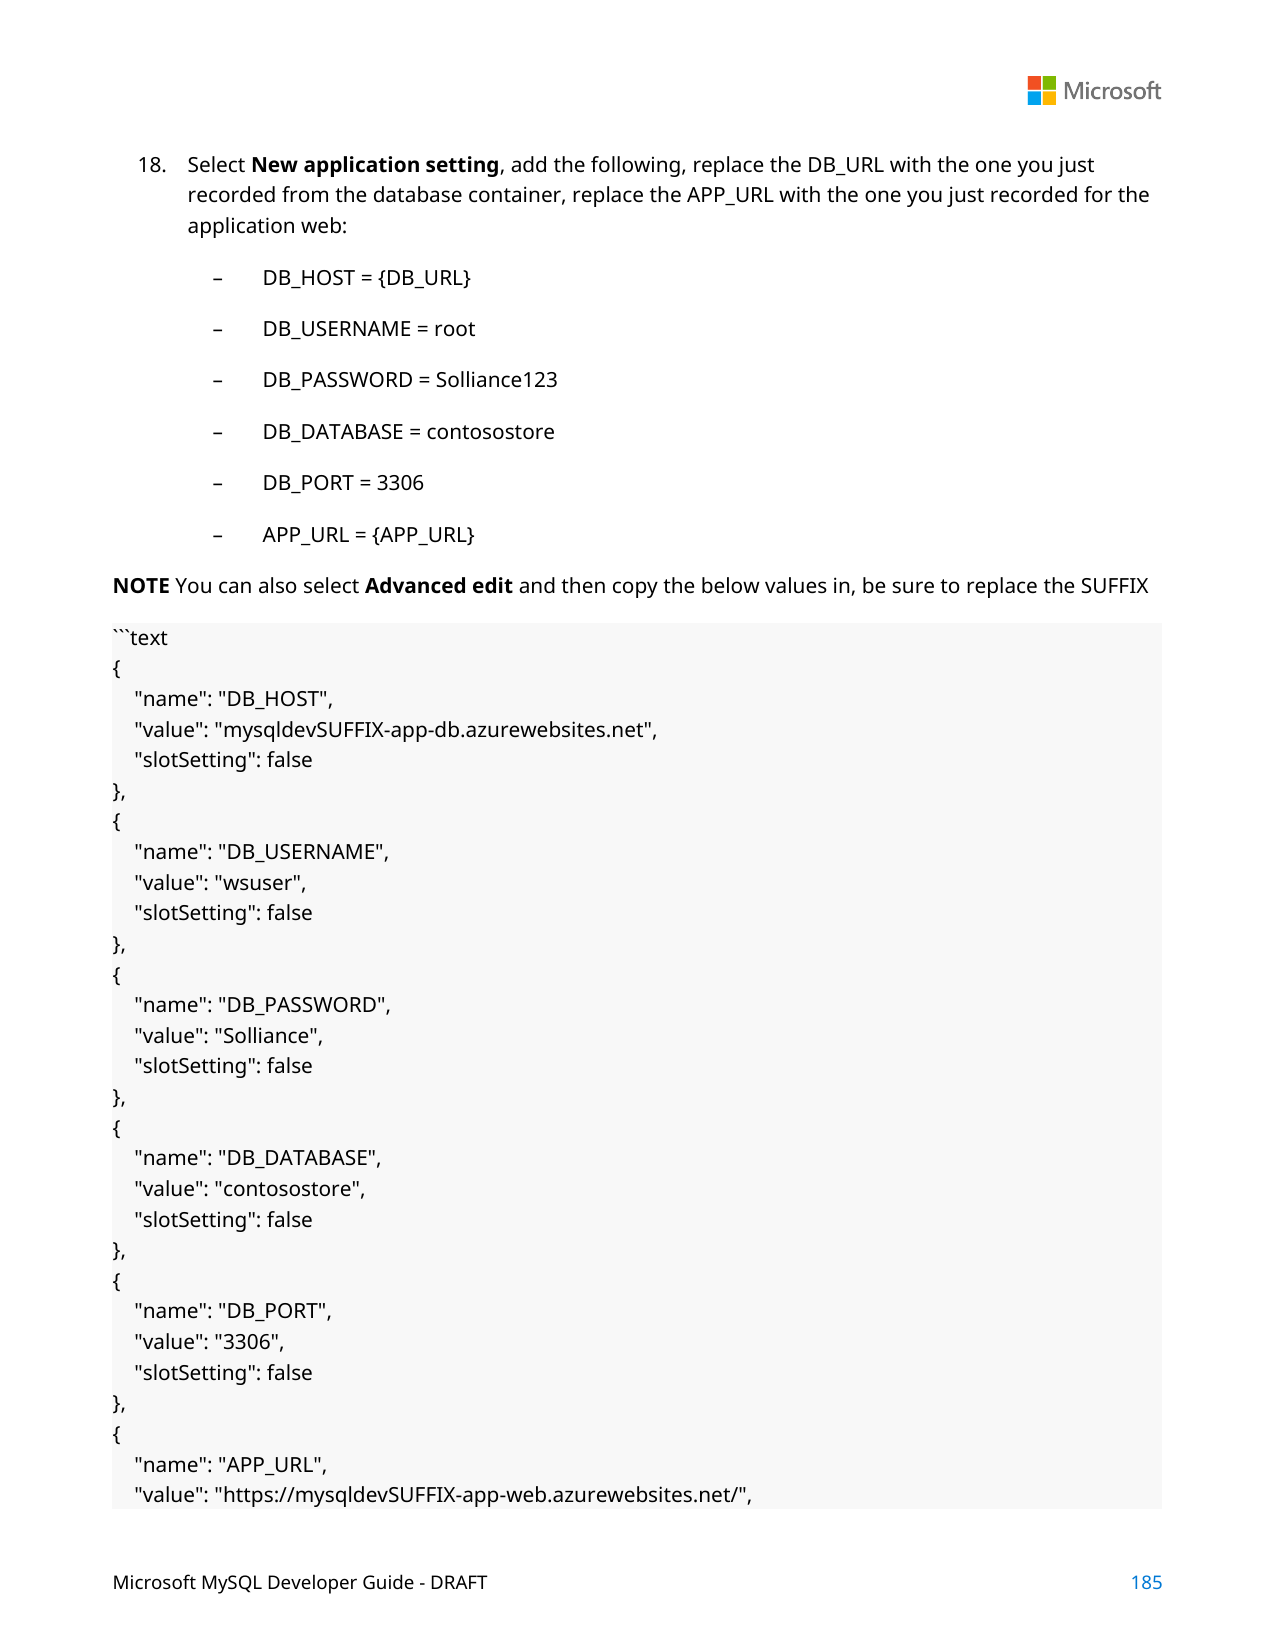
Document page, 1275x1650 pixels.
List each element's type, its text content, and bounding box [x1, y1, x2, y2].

list DB_DATABASE = contosostore [212, 417, 1162, 446]
list DB_HOST = {DB_URL} [212, 263, 1162, 291]
picture [1026, 75, 1163, 107]
list DB_USERNAME = root [212, 314, 1162, 343]
list DB_PORT = 3306 [212, 468, 1162, 497]
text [112, 623, 1162, 1509]
list DB_PASSWORD = Solliance123 [212, 366, 1162, 394]
list APP_URL = {APP_URL} [212, 520, 1162, 548]
text NOTE You can also select Advanced edit and then copy the below values in, be sure to replace the SUFFIX [112, 571, 1162, 600]
list Select New application setting, add the following, replace the DB_URL with the one you just recorded from the database container, replace the APP_URL with the one you just recorded for the application web: [137, 150, 1162, 240]
